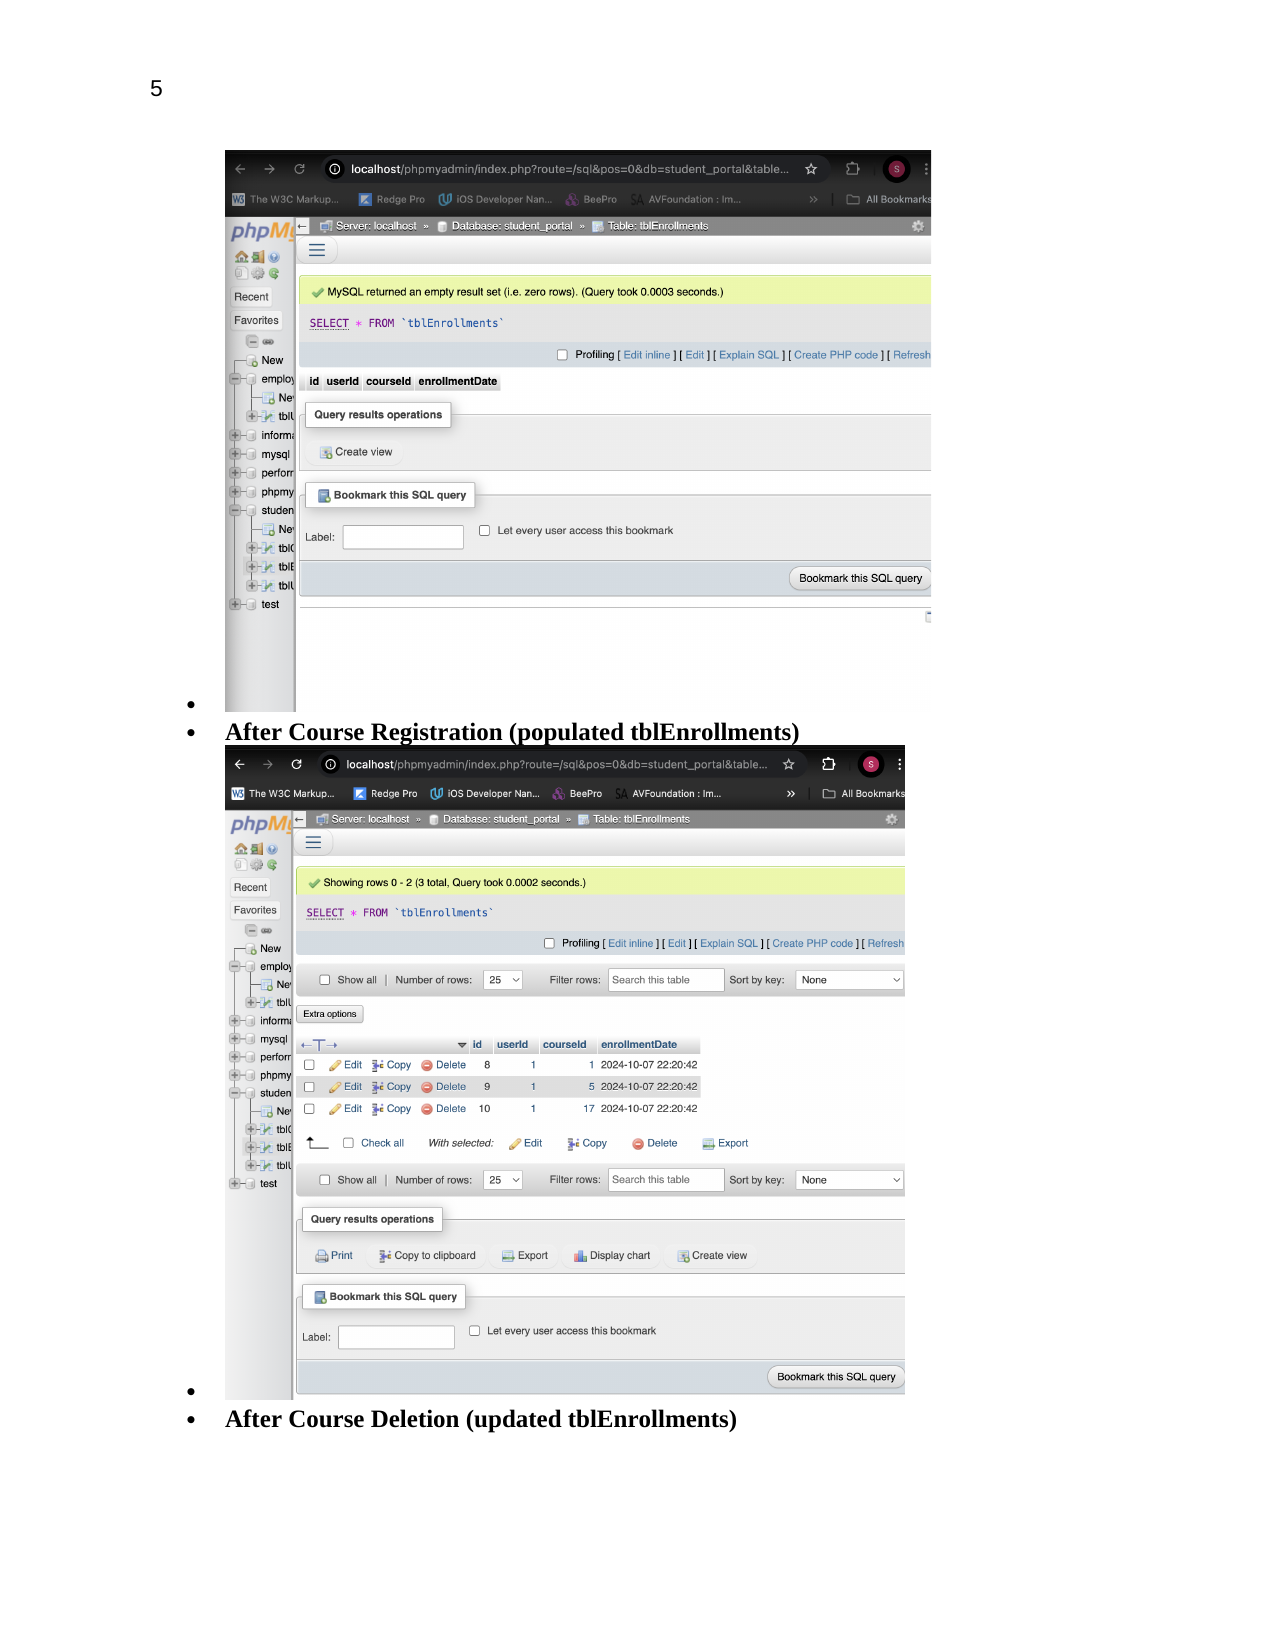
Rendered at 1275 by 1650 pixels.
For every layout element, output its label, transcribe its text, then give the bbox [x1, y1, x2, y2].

picture [225, 150, 932, 712]
list After Course Deletion (updated tblEnrollments) [187, 1404, 1125, 1433]
picture [225, 745, 905, 1400]
list After Course Registration (populated tblEnrollments) [187, 717, 1125, 746]
